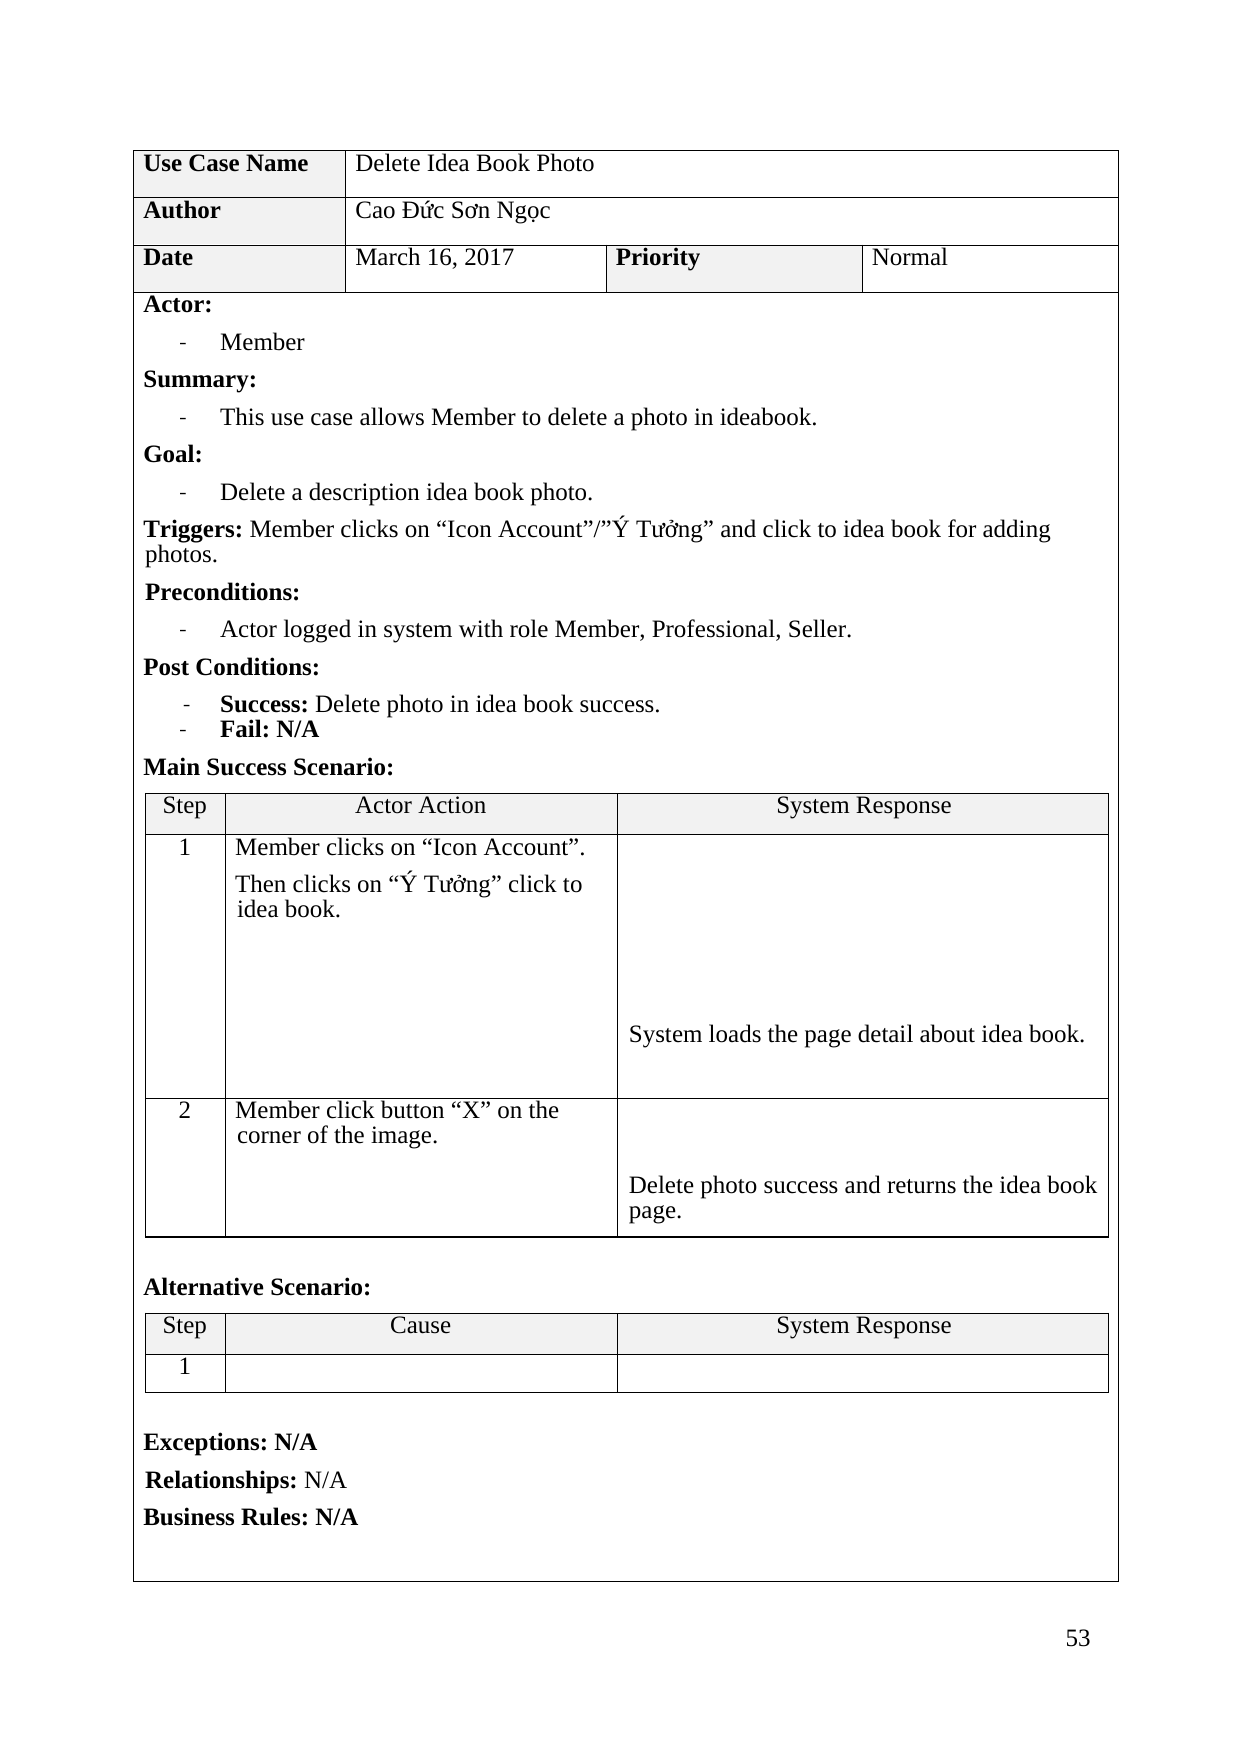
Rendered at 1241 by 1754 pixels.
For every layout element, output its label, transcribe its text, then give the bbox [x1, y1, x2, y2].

table_cell Normal [863, 246, 1118, 292]
table_cell Actor: Member Summary: This use case allows Member to delete a photo in ideabook. Goal: Delete a description idea book photo. Triggers: Member clicks on “Icon Account”/”Ý Tưởng” and click to idea book for adding photos. Preconditions: Actor logged in system with role Member, Professional, Seller. Post Conditions: Success: Delete photo in idea book success. Fail: N/A Main Success Scenario: Alternative Scenario: Exceptions: N/A Relationships: N/A Business Rules: N/A [134, 293, 1118, 1581]
table_cell Author [134, 198, 345, 244]
table_cell Use Case Name [134, 151, 345, 197]
table_cell Cao Đức Sơn Ngọc [346, 198, 1118, 244]
table_cell March 16, 2017 [346, 246, 606, 292]
table_cell Date [134, 246, 345, 292]
table_cell Delete Idea Book Photo [346, 151, 1118, 197]
table_cell Priority [607, 246, 862, 292]
